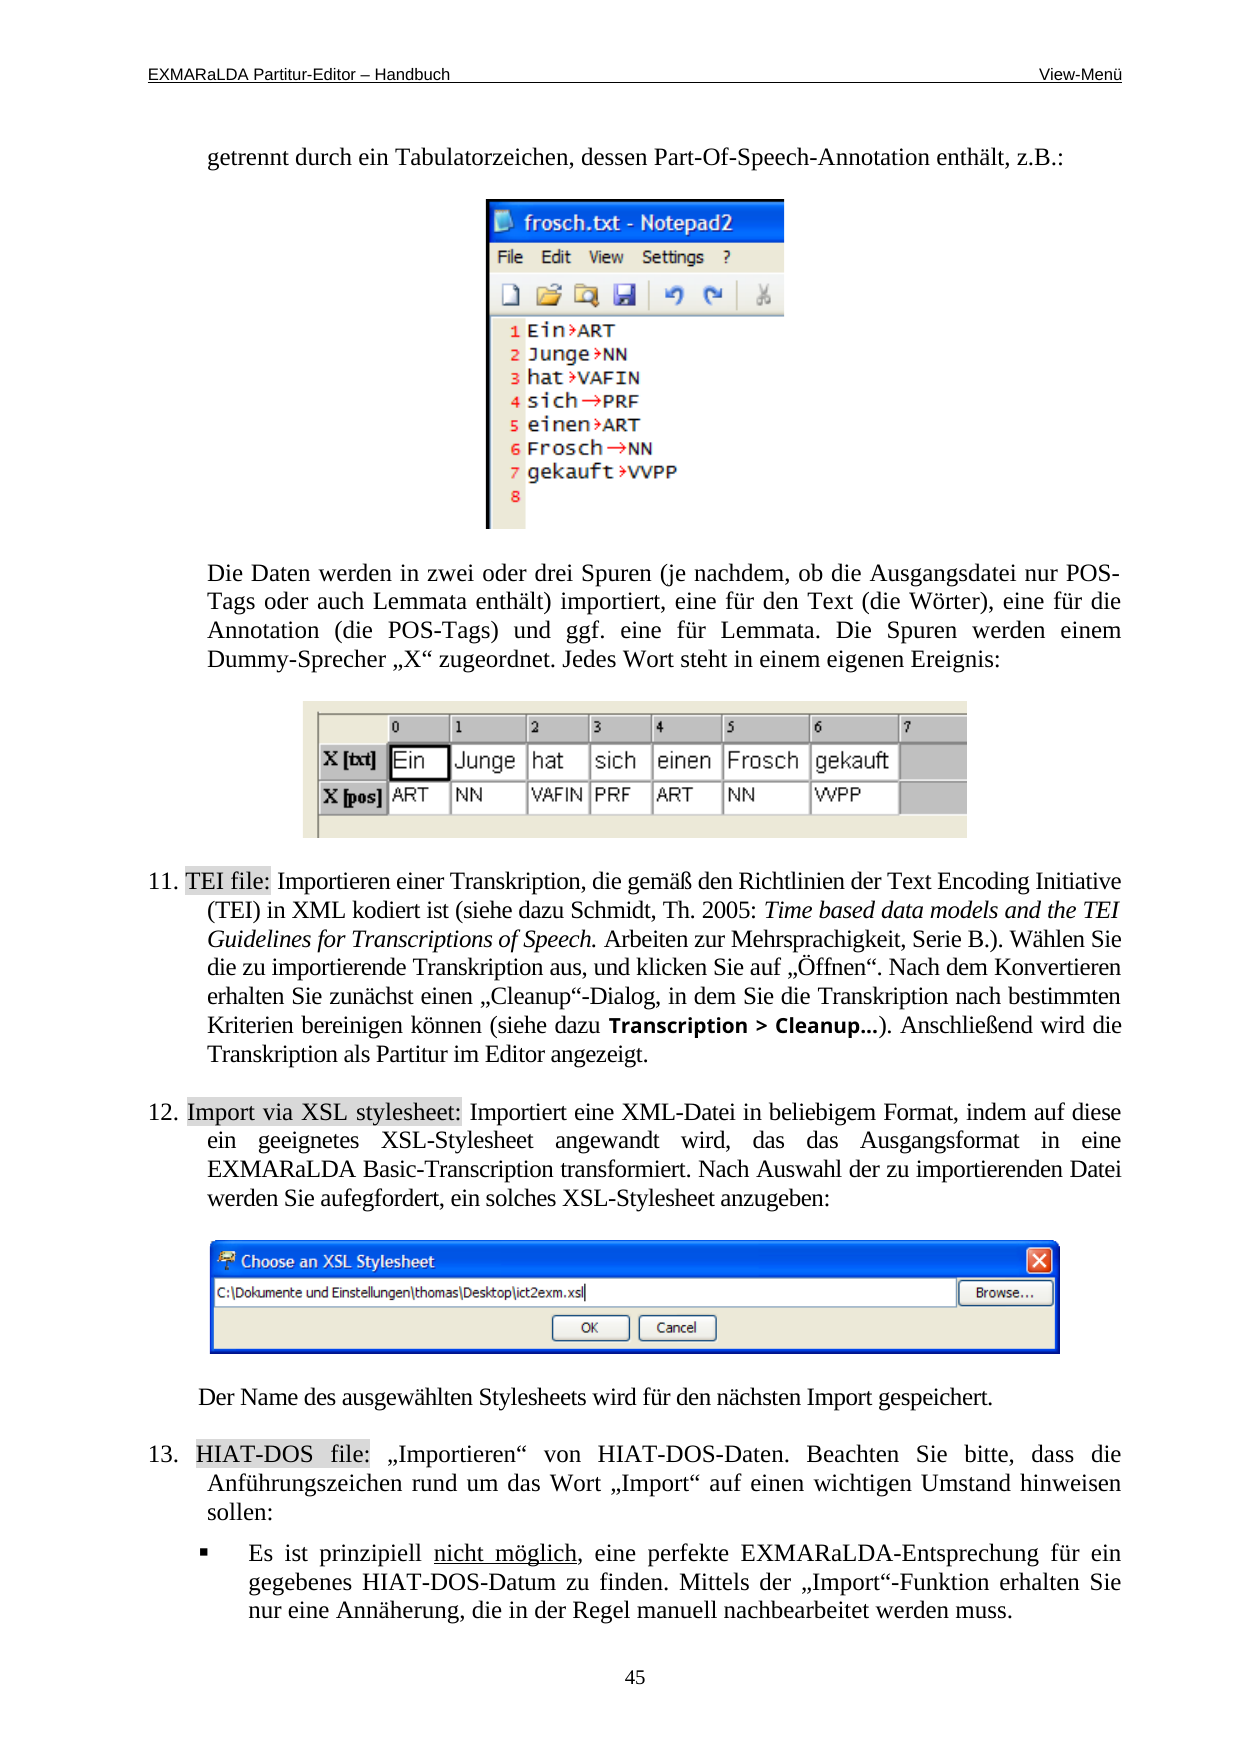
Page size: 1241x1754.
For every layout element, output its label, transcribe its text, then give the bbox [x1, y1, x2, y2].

text 12. Import via XSL stylesheet: Importiert eine XML-Datei in beliebigem Format, indem auf diese ein geeignetes XSL-Stylesheet angewandt wird, das das Ausgangsformat in eine EXMARaLDA Basic-Transcription transformiert. Nach Auswahl der zu importierenden Datei werden Sie aufegfordert, ein solches XSL-Stylesheet anzugeben: [148, 1097, 1122, 1212]
picture [209, 1240, 1060, 1354]
text Der Name des ausgewählten Stylesheets wird für den nächsten Import gespeichert. [148, 1382, 1122, 1411]
text 11. TEI file: Importieren einer Transkription, die gemäß den Richtlinien der Text Encoding Initiative (TEI) in XML kodiert ist (siehe dazu Schmidt, Th. 2005: Time based data models and the TEI Guidelines for Transcriptions of Speech. Arbeiten zur Mehrsprachigkeit, Serie B.). Wählen Sie die zu importierende Transkription aus, und klicken Sie auf „Öffnen“. Nach dem Konvertieren erhalten Sie zunächst einen „Cleanup“-Dialog, in dem Sie die Transkription nach bestimmten Kriterien bereinigen können (siehe dazu Transcription > Cleanup...). Anschließend wird die Transkription als Partitur im Editor angezeigt. [148, 866, 1122, 1068]
picture [485, 199, 785, 529]
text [148, 142, 1122, 171]
text Es ist prinzipiell nicht möglich, eine perfekte EXMARaLDA-Entsprechung für ein gegebenes HIAT-DOS-Datum zu finden. Mittels der „Import“-Funktion erhalten Sie nur eine Annäherung, die in der Regel manuell nachbearbeitet werden muss. [198, 1538, 1122, 1624]
text 13. HIAT-DOS file: „Importieren“ von HIAT-DOS-Daten. Beachten Sie bitte, dass die Anführungszeichen rund um das Wort „Import“ auf einen wichtigen Umstand hinweisen sollen: [148, 1439, 1122, 1526]
picture [302, 701, 967, 838]
text Die Daten werden in zwei oder drei Spuren (je nachdem, ob die Ausgangsdatei nur POS-Tags oder auch Lemmata enthält) importiert, eine für den Text (die Wörter), eine für die Annotation (die POS-Tags) und ggf. eine für Lemmata. Die Spuren werden einem Dummy-Sprecher „X“ zugeordnet. Jedes Wort steht in einem eigenen Ereignis: [148, 558, 1122, 673]
